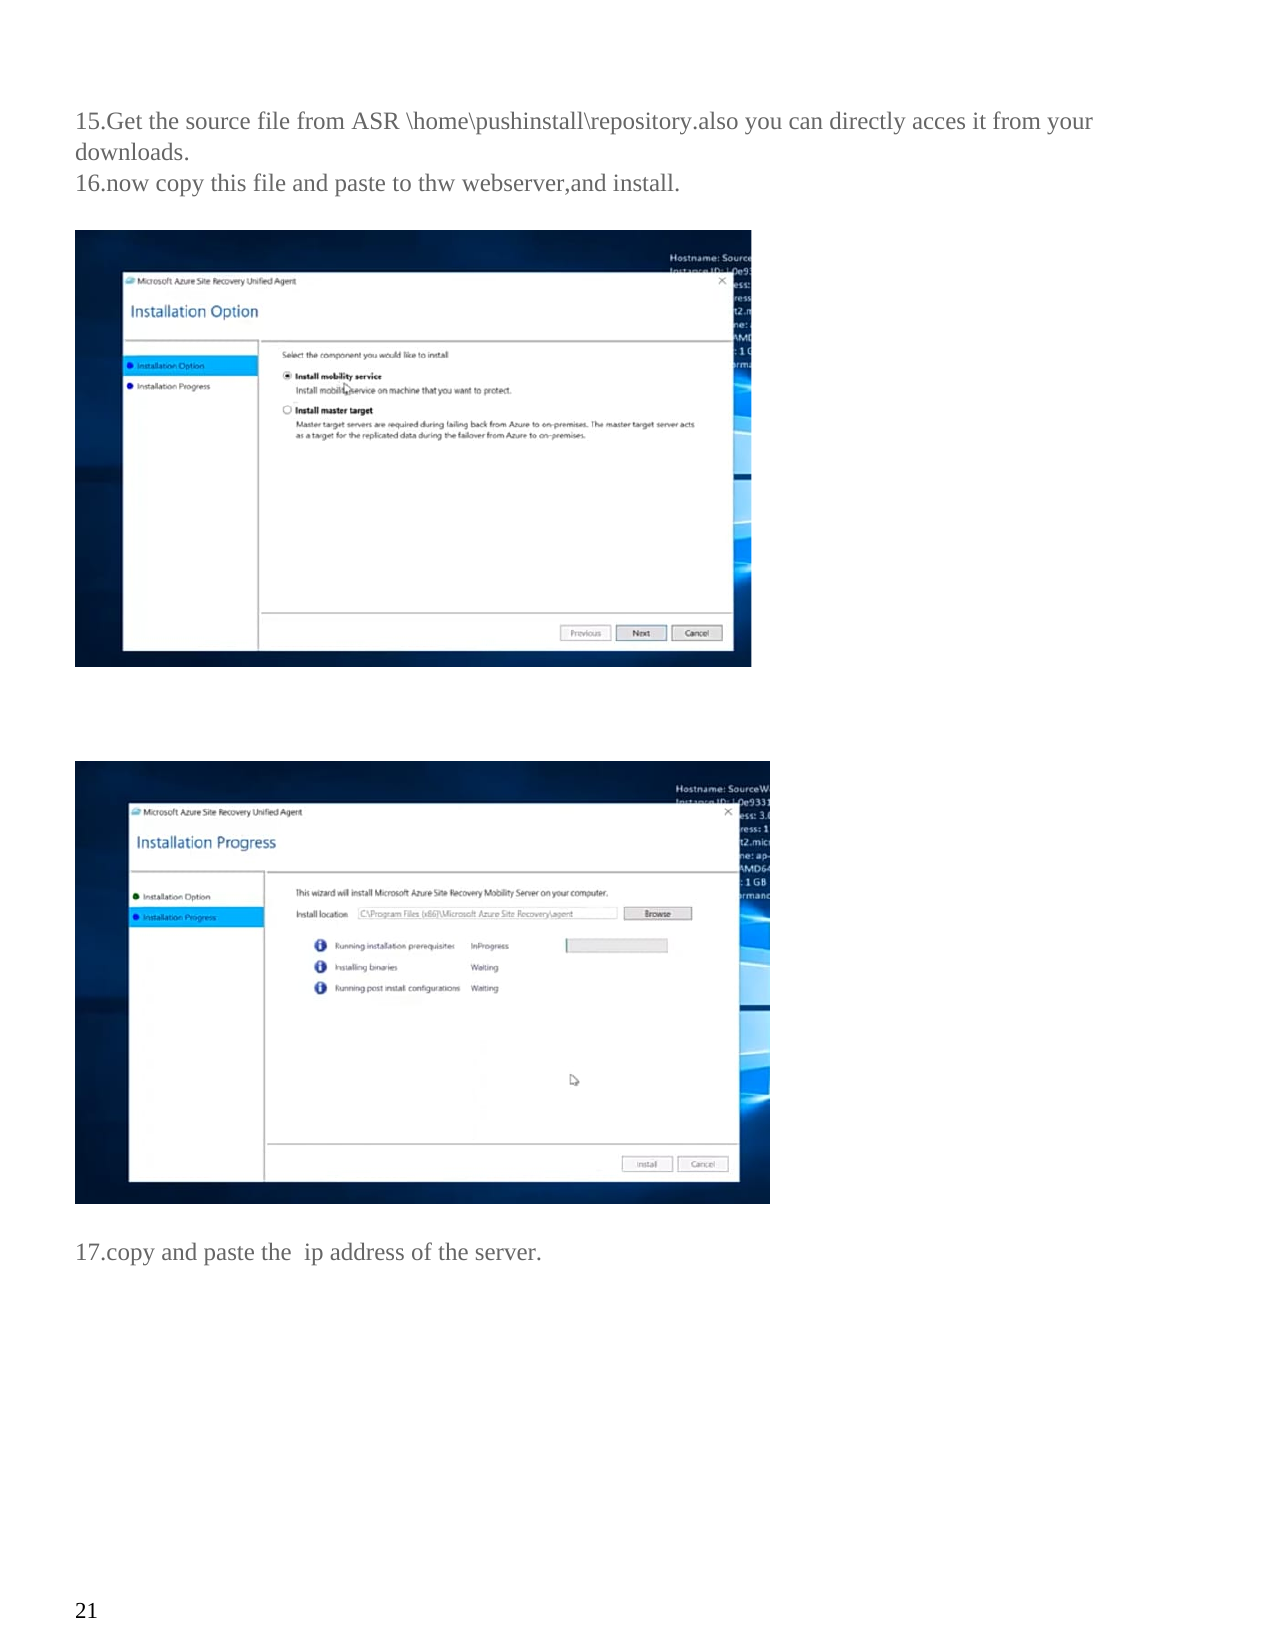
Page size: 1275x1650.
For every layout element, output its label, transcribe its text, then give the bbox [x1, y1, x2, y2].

text 16.now copy this file and paste to thw webserver,and install. [75, 168, 1200, 197]
picture [75, 761, 770, 1204]
picture [75, 230, 752, 667]
text 17.copy and paste the ip address of the server. [75, 1237, 1200, 1266]
text 15.Get the source file from ASR \home\pushinstall\repository.also you can directly acces it from your downloads. [75, 106, 1200, 166]
